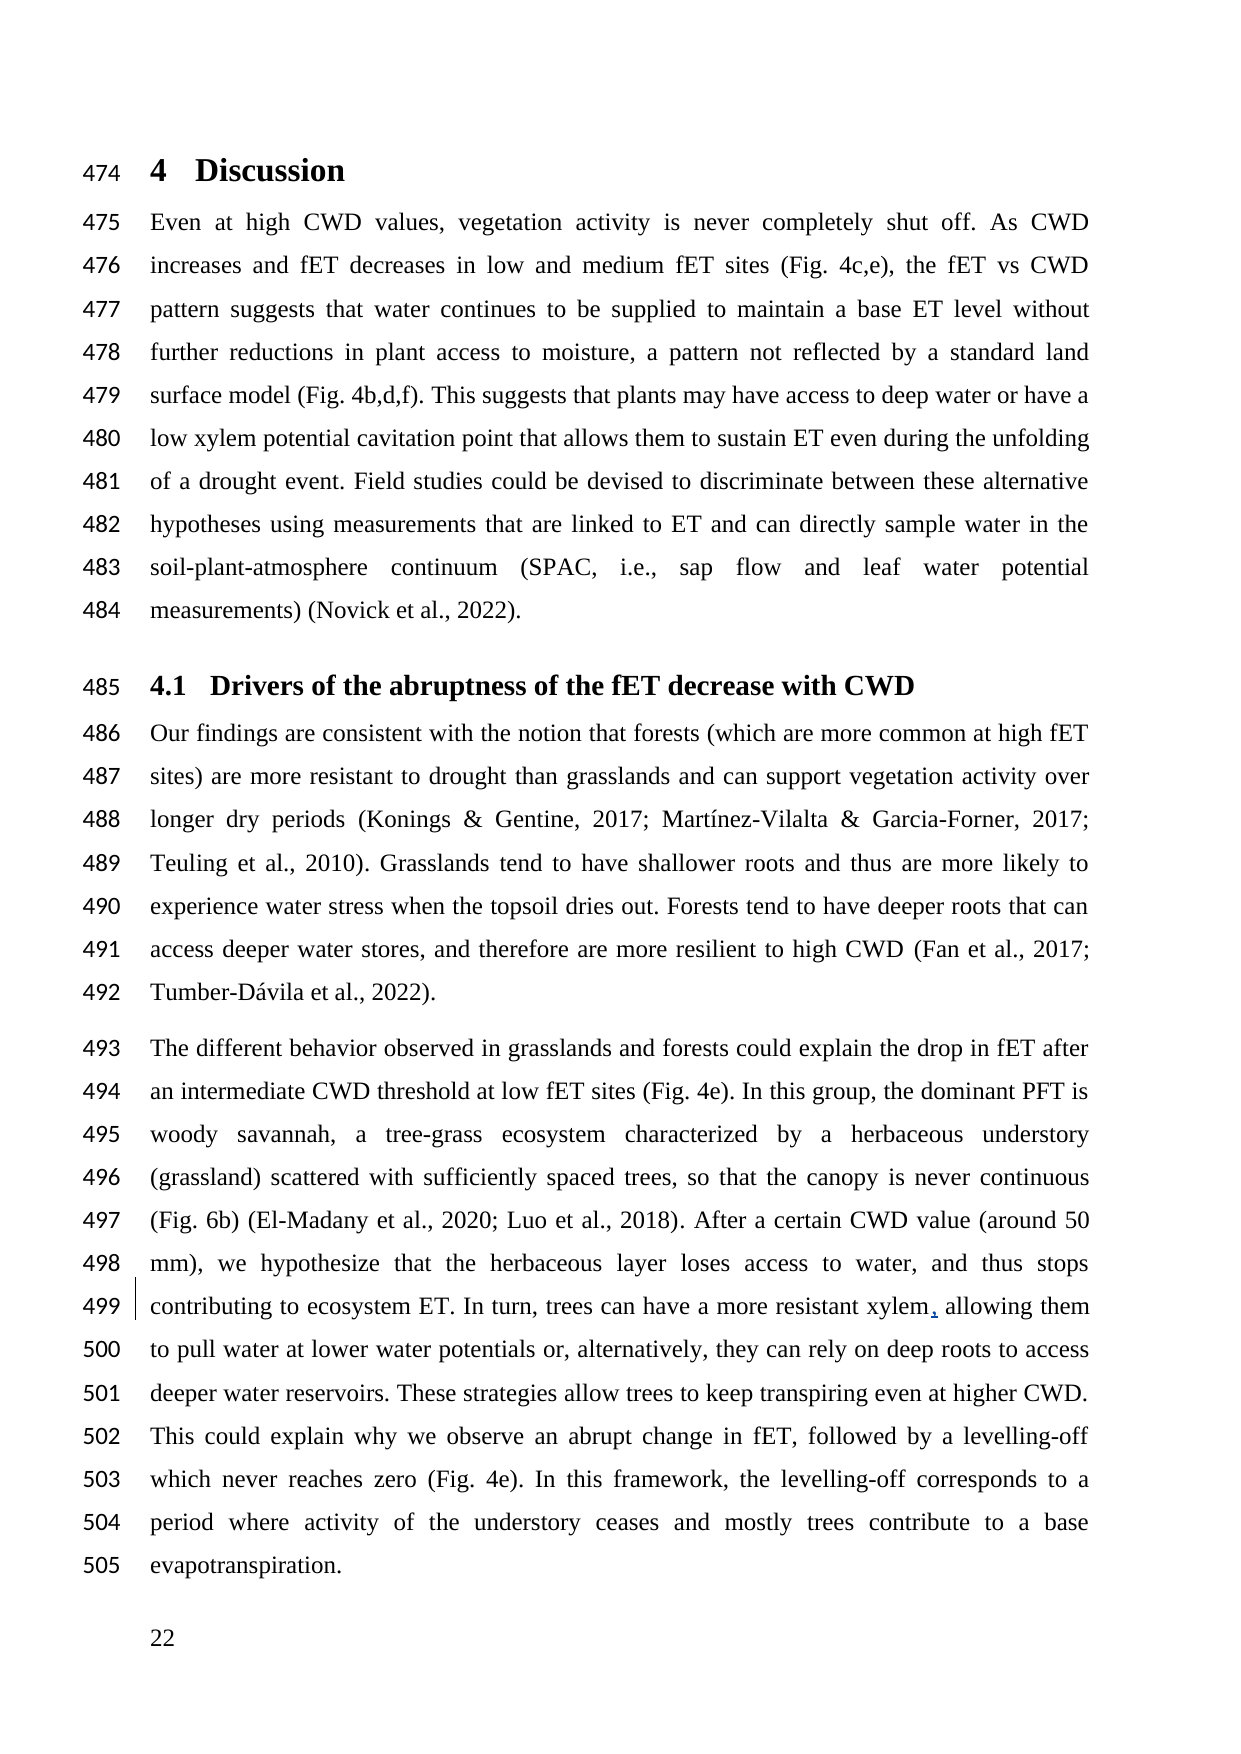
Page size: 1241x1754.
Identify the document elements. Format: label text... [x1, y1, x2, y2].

subtitle Drivers of the abruptness of the fET decrease with CWD [150, 668, 1090, 701]
text Our findings are consistent with the notion that forests (which are more common at high fET sites) are more resistant to drought than grasslands and can support vegetation activity over longer dry periods . Grasslands tend to have shallower roots and thus are more likely to experience water stress when the topsoil dries out. Forests tend to have deeper roots that can access deeper water stores, and therefore are more resilient to high CWD . [150, 718, 1090, 1006]
text The different behavior observed in grasslands and forests could explain the drop in fET after an intermediate CWD threshold at low fET sites (Fig. 4e). In this group, the dominant PFT is woody savannah, a tree-grass ecosystem characterized by a herbaceous understory (grassland) scattered with sufficiently spaced trees, so that the canopy is never continuous (Fig. 6b) . After a certain CWD value (around 50 mm), we hypothesize that the herbaceous layer loses access to water, and thus stops contributing to ecosystem ET. In turn, trees can have a more resistant xylem allowing them to pull water at lower water potentials or, alternatively, they can rely on deep roots to access deeper water reservoirs. These strategies allow trees to keep transpiring even at higher CWD. This could explain why we observe an abrupt change in fET, followed by a levelling-off which never reaches zero (Fig. 4e). In this framework, the levelling-off corresponds to a period where activity of the understory ceases and mostly trees contribute to a base evapotranspiration. [150, 1033, 1090, 1579]
subtitle Discussion [150, 150, 1090, 188]
text Even at high CWD values, vegetation activity is never completely shut off. As CWD increases and fET decreases in low and medium fET sites (Fig. 4c,e), the fET vs CWD pattern suggests that water continues to be supplied to maintain a base ET level without further reductions in plant access to moisture, a pattern not reflected by a standard land surface model (Fig. 4b,d,f). This suggests that plants may have access to deep water or have a low xylem potential cavitation point that allows them to sustain ET even during the unfolding of a drought event. Field studies could be devised to discriminate between these alternative hypotheses using measurements that are linked to ET and can directly sample water in the soil-plant-atmosphere continuum (SPAC, i.e., sap flow and leaf water potential measurements) . [150, 207, 1090, 624]
